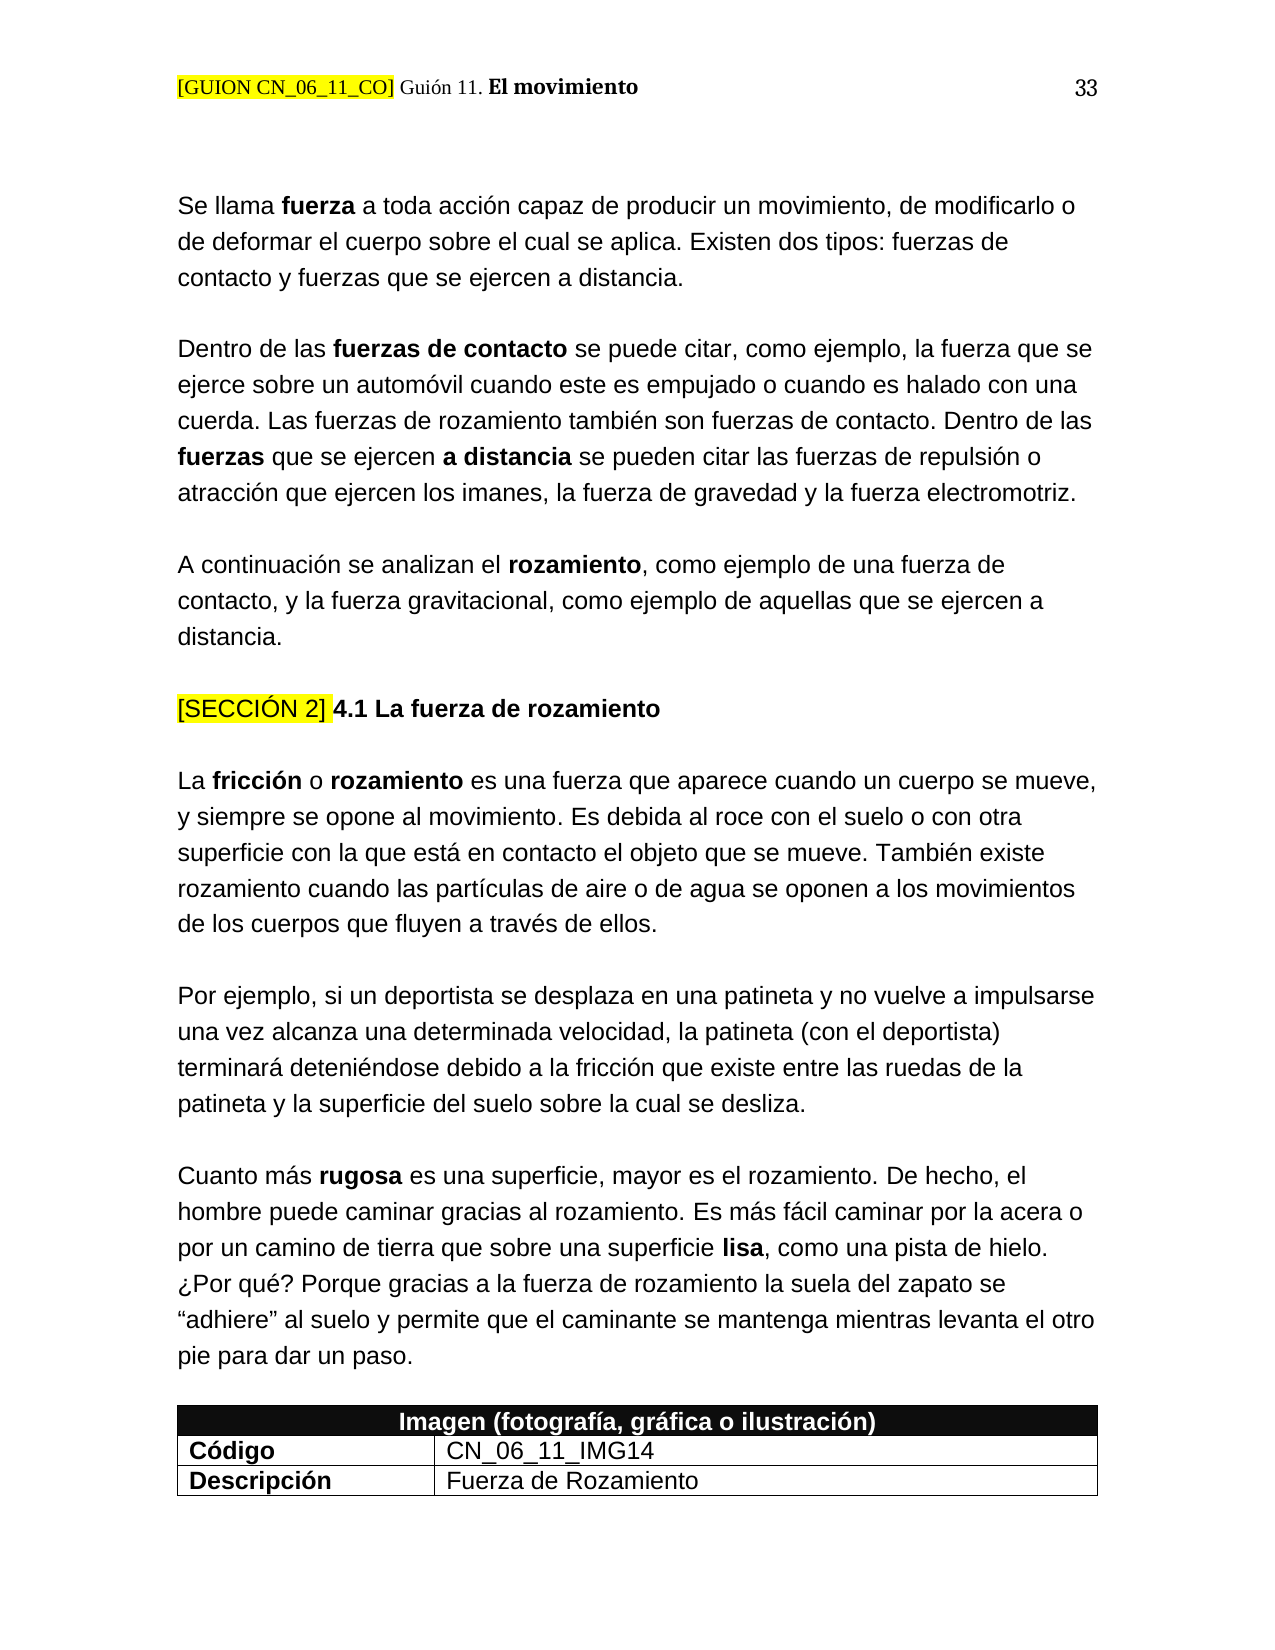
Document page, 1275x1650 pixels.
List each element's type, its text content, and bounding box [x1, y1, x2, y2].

text Se llama fuerza a toda acción capaz de producir un movimiento, de modificarlo o de deformar el cuerpo sobre el cual se aplica. Existen dos tipos: fuerzas de contacto y fuerzas que se ejercen a distancia. [177, 183, 1098, 291]
table_header Imagen (fotografía, gráfica o ilustración) [178, 1406, 1097, 1435]
text A continuación se analizan el rozamiento, como ejemplo de una fuerza de contacto, y la fuerza gravitacional, como ejemplo de aquellas que se ejercen a distancia. [177, 543, 1098, 651]
text [SECCIÓN 2] 4.1 La fuerza de rozamiento [177, 687, 1098, 723]
table_cell CN_06_11_IMG14 [435, 1436, 1097, 1465]
table_cell Descripción [178, 1466, 434, 1495]
text Cuanto más rugosa es una superficie, mayor es el rozamiento. De hecho, el hombre puede caminar gracias al rozamiento. Es más fácil caminar por la acera o por un camino de tierra que sobre una superficie lisa, como una pista de hielo. ¿Por qué? Porque gracias a la fuerza de rozamiento la suela del zapato se “adhiere” al suelo y permite que el caminante se mantenga mientras levanta el otro pie para dar un paso. [177, 1154, 1098, 1369]
table_cell Código [178, 1436, 434, 1465]
text Dentro de las fuerzas de contacto se puede citar, como ejemplo, la fuerza que se ejerce sobre un automóvil cuando este es empujado o cuando es halado con una cuerda. Las fuerzas de rozamiento también son fuerzas de contacto. Dentro de las fuerzas que se ejercen a distancia se pueden citar las fuerzas de repulsión o atracción que ejercen los imanes, la fuerza de gravedad y la fuerza electromotriz. [177, 327, 1098, 507]
table_cell Fuerza de Rozamiento [435, 1466, 1097, 1495]
text La fricción o rozamiento es una fuerza que aparece cuando un cuerpo se mueve, y siempre se opone al movimiento. Es debida al roce con el suelo o con otra superficie con la que está en contacto el objeto que se mueve. También existe rozamiento cuando las partículas de aire o de agua se oponen a los movimientos de los cuerpos que fluyen a través de ellos. [177, 758, 1098, 938]
text Por ejemplo, si un deportista se desplaza en una patineta y no vuelve a impulsarse una vez alcanza una determinada velocidad, la patineta (con el deportista) terminará deteniéndose debido a la fricción que existe entre las ruedas de la patineta y la superficie del suelo sobre la cual se desliza. [177, 974, 1098, 1118]
